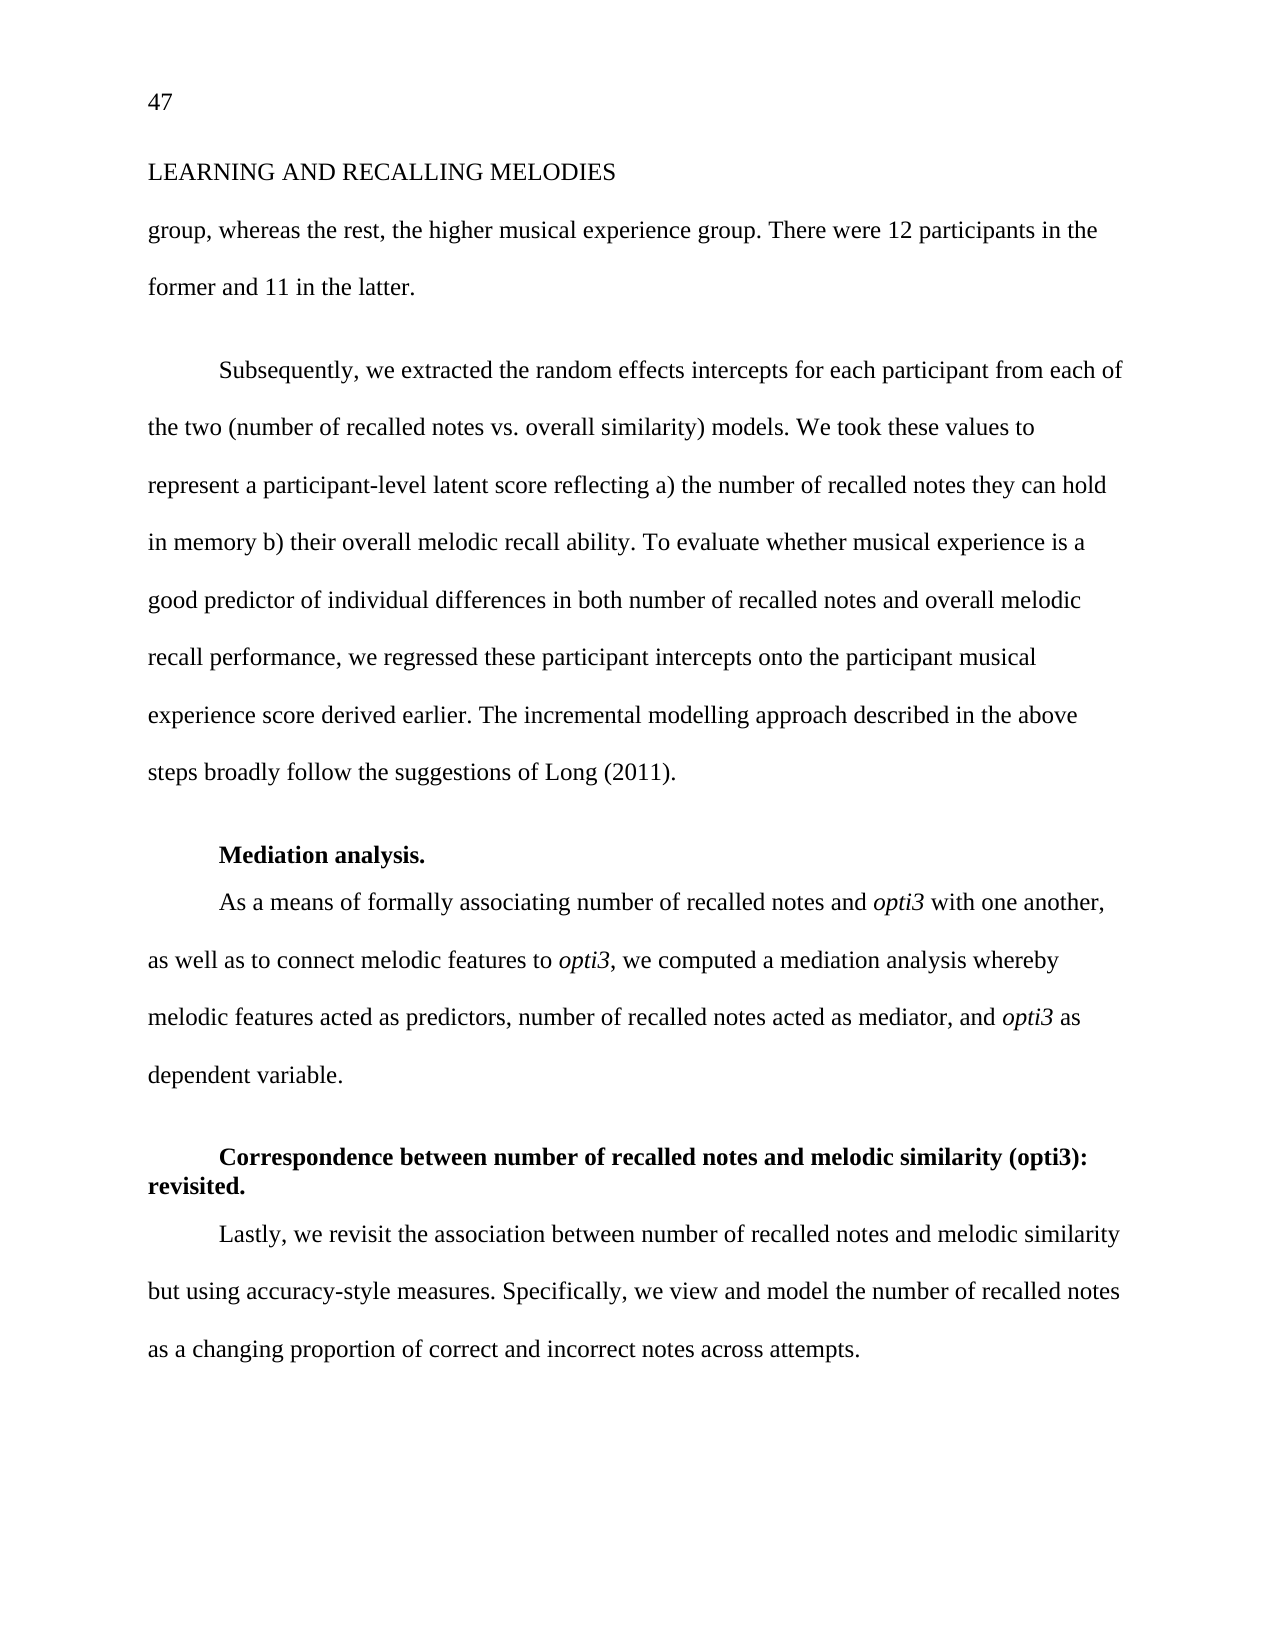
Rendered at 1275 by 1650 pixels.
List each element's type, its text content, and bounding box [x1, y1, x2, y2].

text Lastly, we revisit the association between number of recalled notes and melodic similarity but using accuracy-style measures. Specifically, we view and model the number of recalled notes as a changing proportion of correct and incorrect notes across attempts. [148, 1219, 1127, 1362]
text Subsequently, we extracted the random effects intercepts for each participant from each of the two (number of recalled notes vs. overall similarity) models. We took these values to represent a participant-level latent score reflecting a) the number of recalled notes they can hold in memory b) their overall melodic recall ability. To evaluate whether musical experience is a good predictor of individual differences in both number of recalled notes and overall melodic recall performance, we regressed these participant intercepts onto the participant musical experience score derived earlier. The incremental modelling approach described in the above steps broadly follow the suggestions of Long (2011). [148, 355, 1127, 786]
text As a means of formally associating number of recalled notes and opti3 with one another, as well as to connect melodic features to opti3, we computed a mediation analysis whereby melodic features acted as predictors, number of recalled notes acted as mediator, and opti3 as dependent variable. [148, 887, 1127, 1089]
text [148, 215, 1127, 301]
subtitle Mediation analysis. [148, 840, 1127, 869]
subtitle Correspondence between number of recalled notes and melodic similarity (opti3): revisited. [148, 1142, 1127, 1200]
